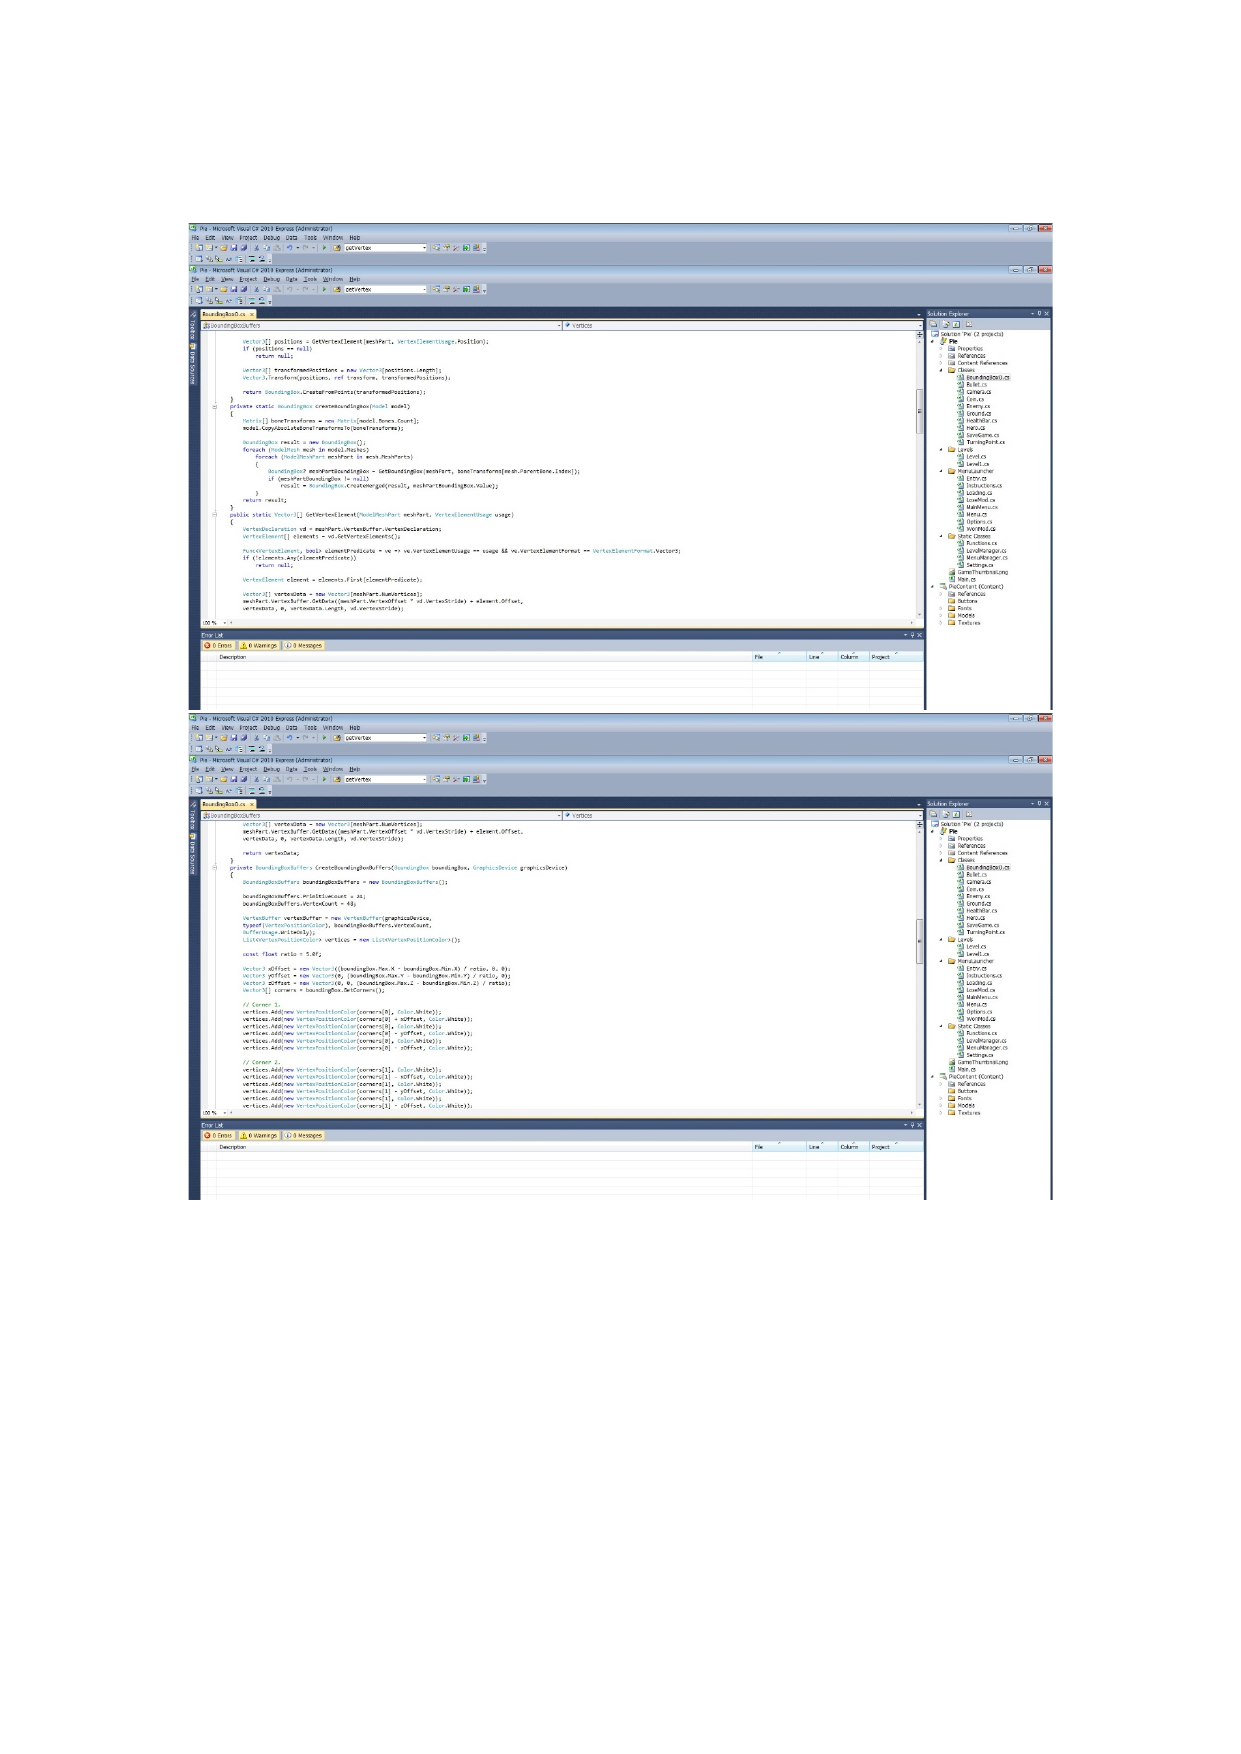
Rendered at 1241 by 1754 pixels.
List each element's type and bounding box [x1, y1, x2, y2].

picture [188, 223, 1053, 710]
picture [188, 713, 1053, 1200]
